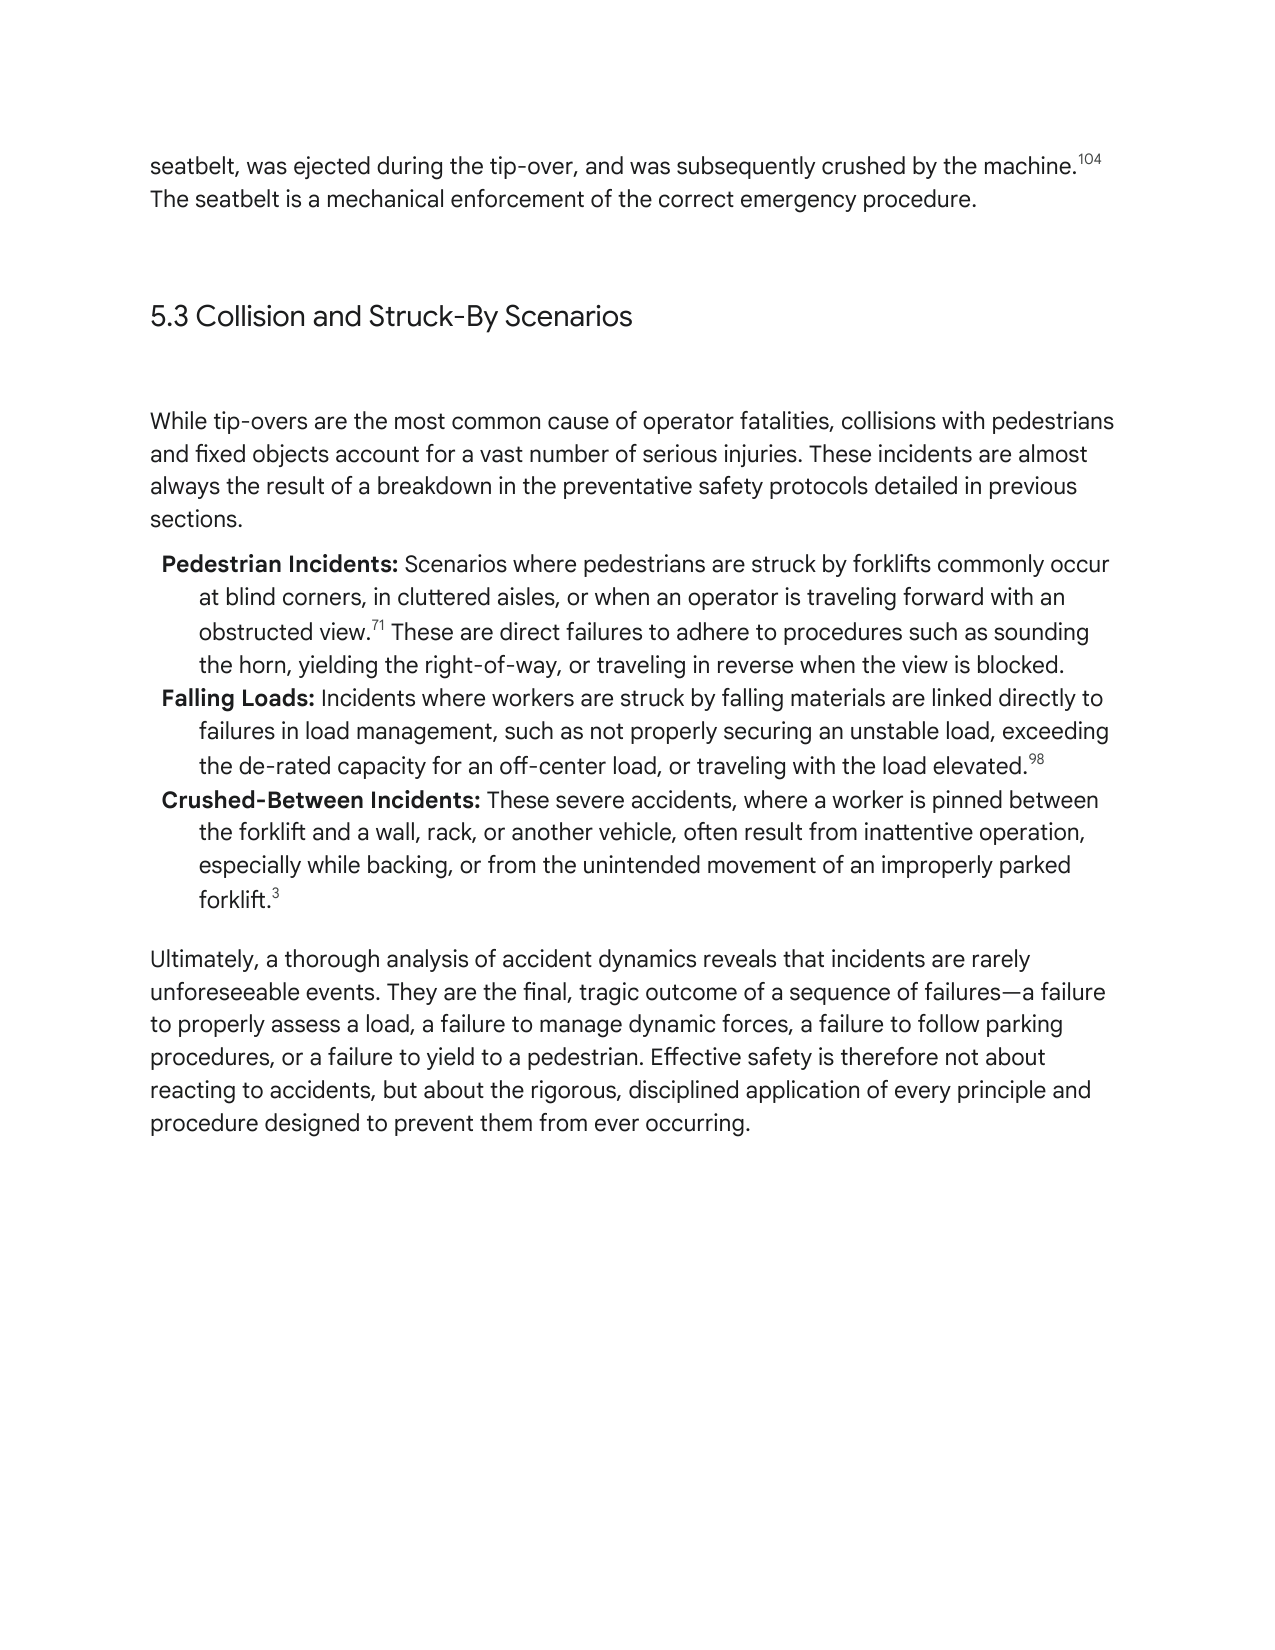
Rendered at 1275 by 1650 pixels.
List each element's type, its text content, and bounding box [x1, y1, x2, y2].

text While tip-overs are the most common cause of operator fatalities, collisions with pedestrians and fixed objects account for a vast number of serious injuries. These incidents are almost always the result of a breakdown in the preventative safety protocols detailed in previous sections. [150, 407, 1125, 534]
list Pedestrian Incidents: Scenarios where pedestrians are struck by forklifts commonly occur at blind corners, in cluttered aisles, or when an operator is traveling forward with an obstructed view.71 These are direct failures to adhere to procedures such as sounding the horn, yielding the right-of-way, or traveling in reverse when the view is blocked. [161, 551, 1125, 680]
list Crushed-Between Incidents: These severe accidents, where a worker is pinned between the forklift and a wall, rack, or another vehicle, often result from inattentive operation, especially while backing, or from the unintended movement of an improperly parked forklift.3 [161, 786, 1125, 916]
list Falling Loads: Incidents where workers are struck by falling materials are linked directly to failures in load management, such as not properly securing an unstable load, exceeding the de-rated capacity for an off-center load, or traveling with the load elevated.98 [161, 684, 1125, 782]
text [150, 150, 1125, 214]
subtitle 5.3 Collision and Struck-By Scenarios [150, 298, 1125, 334]
text Ultimately, a thorough analysis of accident dynamics reveals that incidents are rarely unforeseeable events. They are the final, tragic outcome of a sequence of failures—a failure to properly assess a load, a failure to manage dynamic forces, a failure to follow parking procedures, or a failure to yield to a pedestrian. Effective safety is therefore not about reacting to accidents, but about the rigorous, disciplined application of every principle and procedure designed to prevent them from ever occurring. [150, 945, 1125, 1137]
